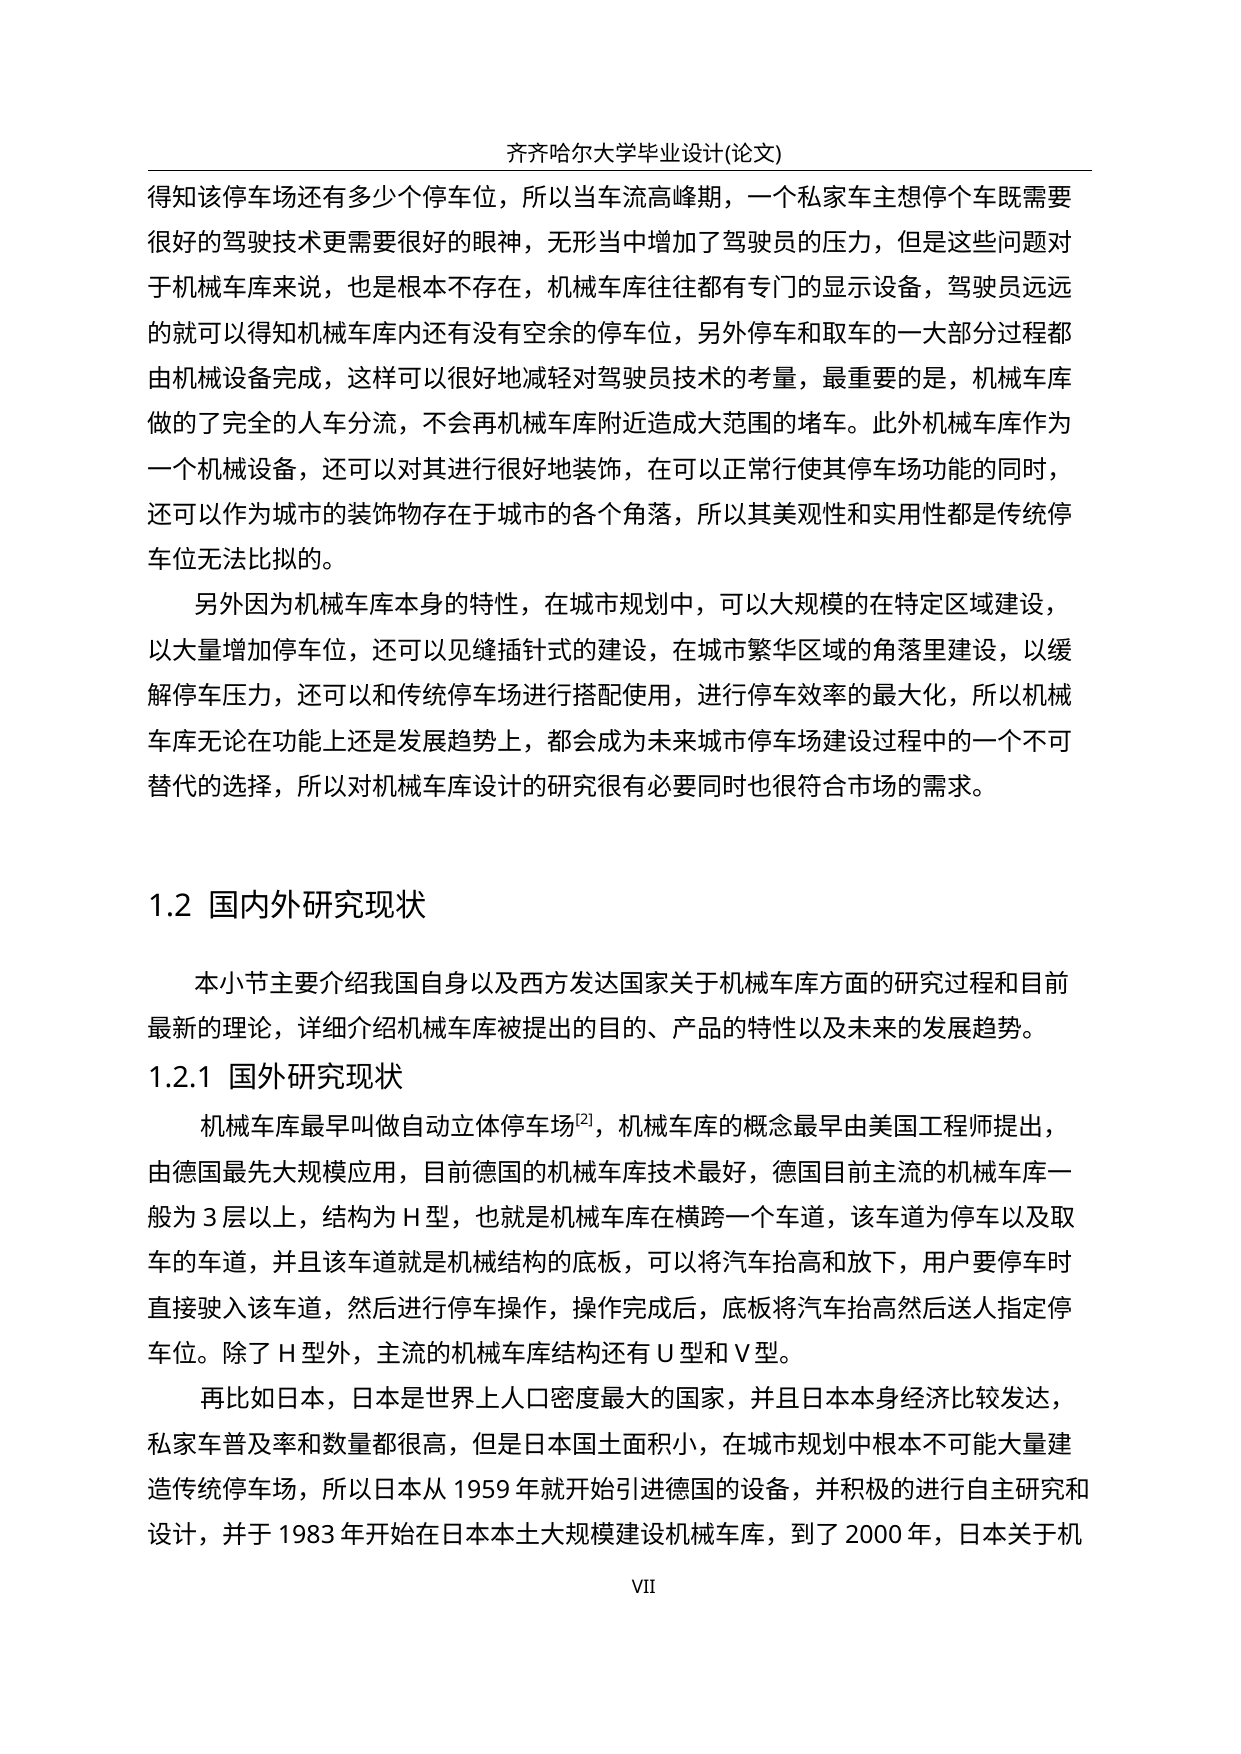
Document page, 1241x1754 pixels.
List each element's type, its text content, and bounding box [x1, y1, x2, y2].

text 另外因为机械车库本身的特性，在城市规划中，可以大规模的在特定区域建设，以大量增加停车位，还可以见缝插针式的建设，在城市繁华区域的角落里建设，以缓解停车压力，还可以和传统停车场进行搭配使用，进行停车效率的最大化，所以机械车库无论在功能上还是发展趋势上，都会成为未来城市停车场建设过程中的一个不可替代的选择，所以对机械车库设计的研究很有必要同时也很符合市场的需求。 [148, 585, 1092, 802]
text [148, 1379, 1092, 1551]
text 机械车库最早叫做自动立体停车场[2]，机械车库的概念最早由美国工程师提出，由德国最先大规模应用，目前德国的机械车库技术最好，德国目前主流的机械车库一般为3层以上，结构为H型，也就是机械车库在横跨一个车道，该车道为停车以及取车的车道，并且该车道就是机械结构的底板，可以将汽车抬高和放下，用户要停车时直接驶入该车道，然后进行停车操作，操作完成后，底板将汽车抬高然后送人指定停车位。除了H型外，主流的机械车库结构还有U型和V型。 [148, 1107, 1092, 1370]
subtitle 1.2.1 国外研究现状 [148, 1054, 1067, 1096]
subtitle 1.2 国内外研究现状 [148, 880, 1092, 926]
text 本小节主要介绍我国自身以及西方发达国家关于机械车库方面的研究过程和目前最新的理论，详细介绍机械车库被提出的目的、产品的特性以及未来的发展趋势。 [148, 963, 1092, 1045]
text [148, 177, 1092, 576]
